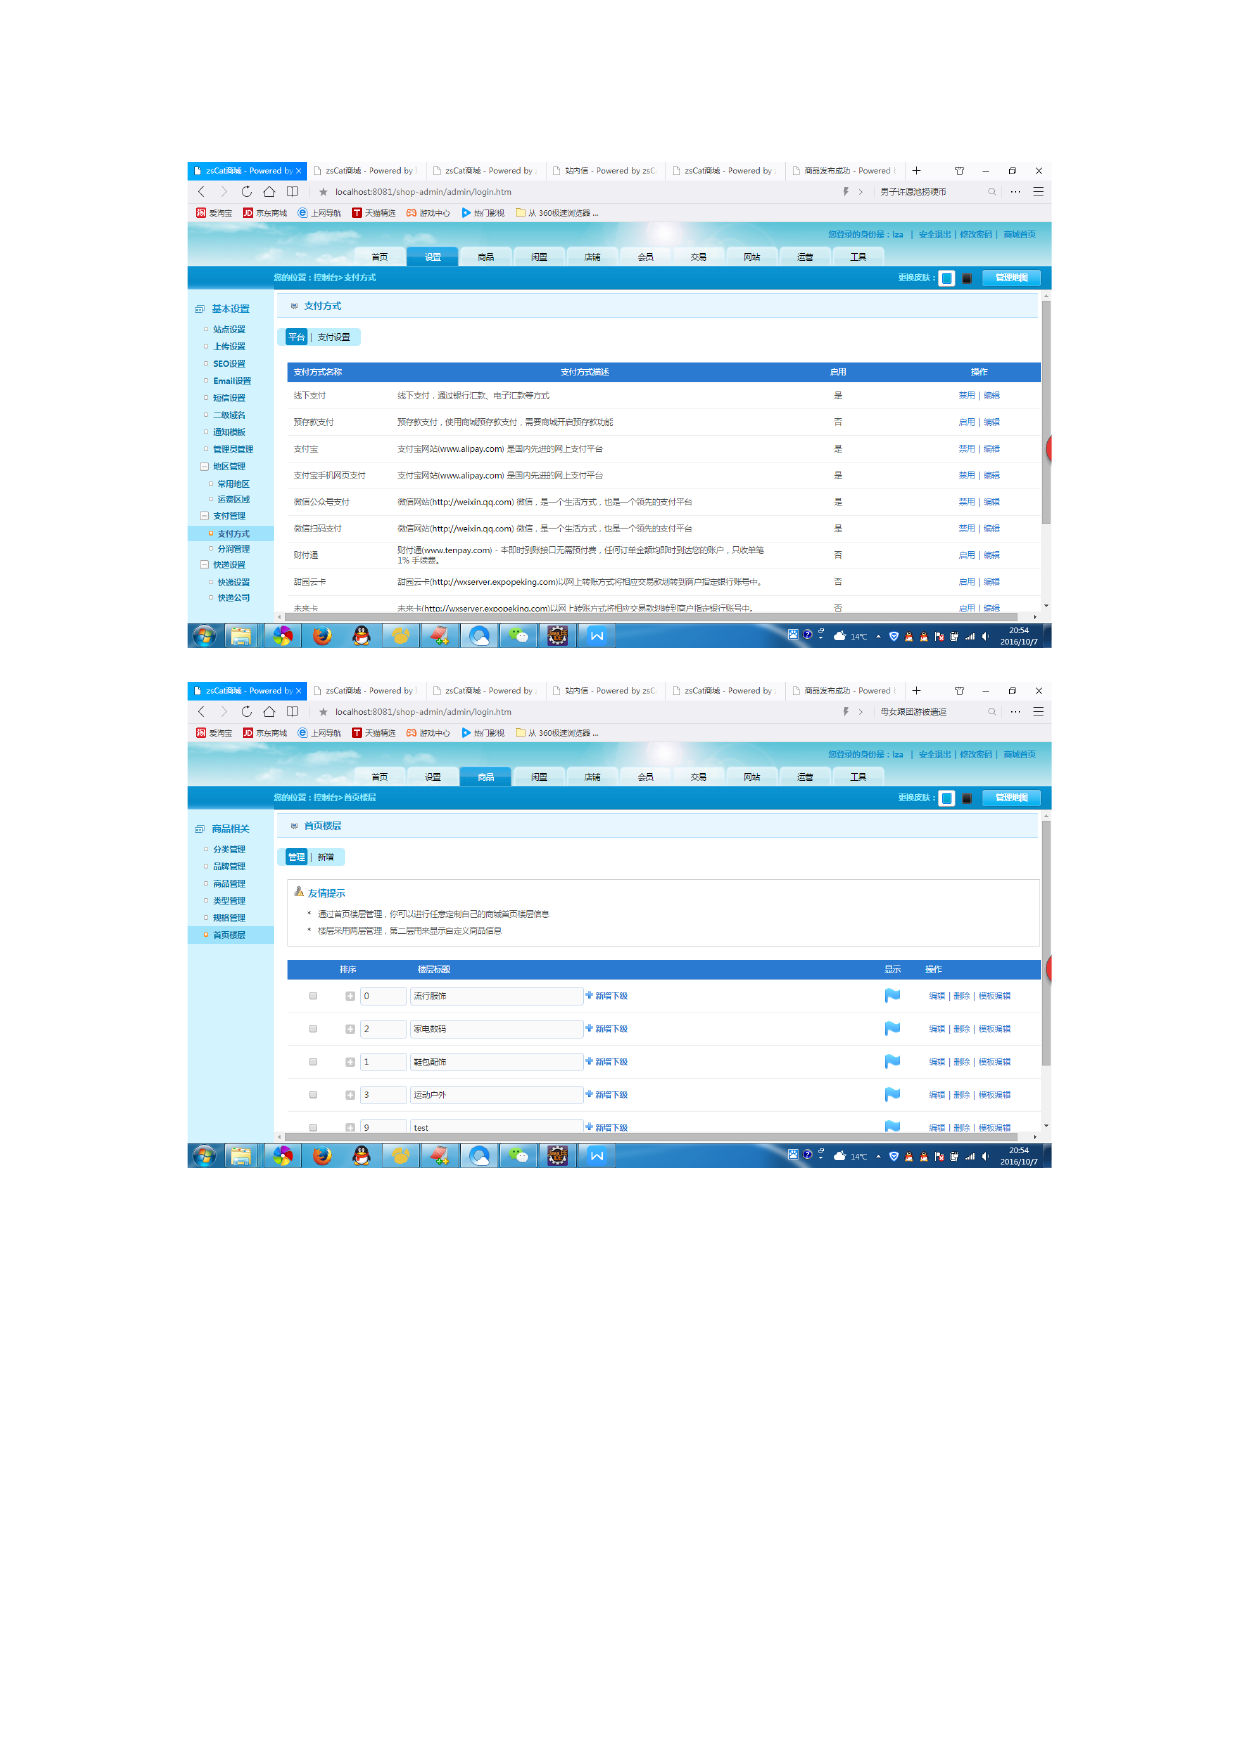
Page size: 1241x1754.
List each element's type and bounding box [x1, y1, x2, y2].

picture [315, 275, 329, 280]
picture [187, 806, 1052, 1168]
picture [275, 794, 294, 800]
picture [918, 275, 928, 280]
picture [187, 682, 1052, 786]
picture [315, 795, 329, 800]
picture [918, 795, 928, 800]
picture [899, 794, 916, 800]
picture [963, 794, 971, 803]
picture [275, 274, 294, 280]
picture [899, 274, 916, 280]
picture [983, 271, 1040, 281]
picture [187, 286, 1052, 648]
picture [963, 274, 971, 283]
picture [939, 271, 955, 286]
picture [939, 791, 955, 806]
picture [983, 791, 1040, 801]
picture [187, 162, 1052, 266]
picture [355, 794, 375, 800]
